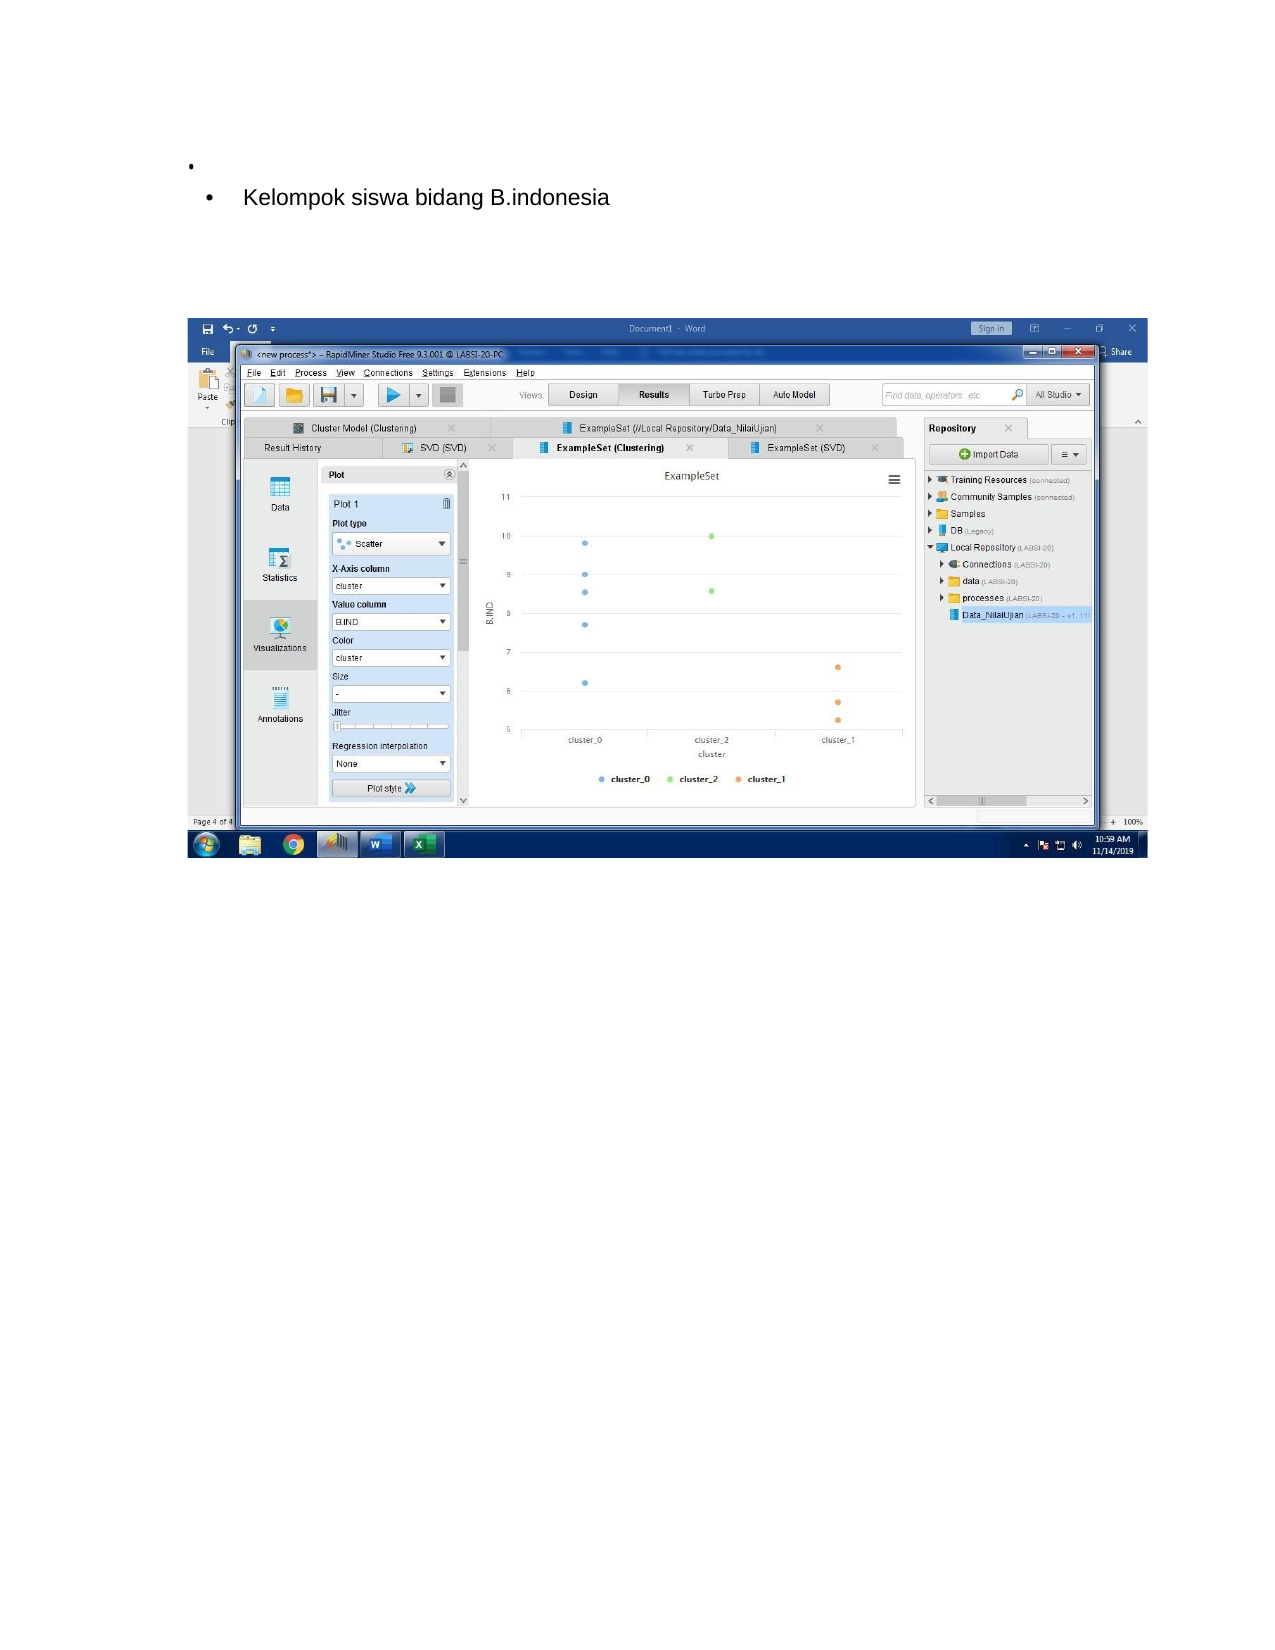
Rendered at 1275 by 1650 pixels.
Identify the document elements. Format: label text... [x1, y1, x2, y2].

picture [187, 318, 1148, 858]
list Kelompok siswa bidang B.indonesia [205, 184, 1173, 210]
